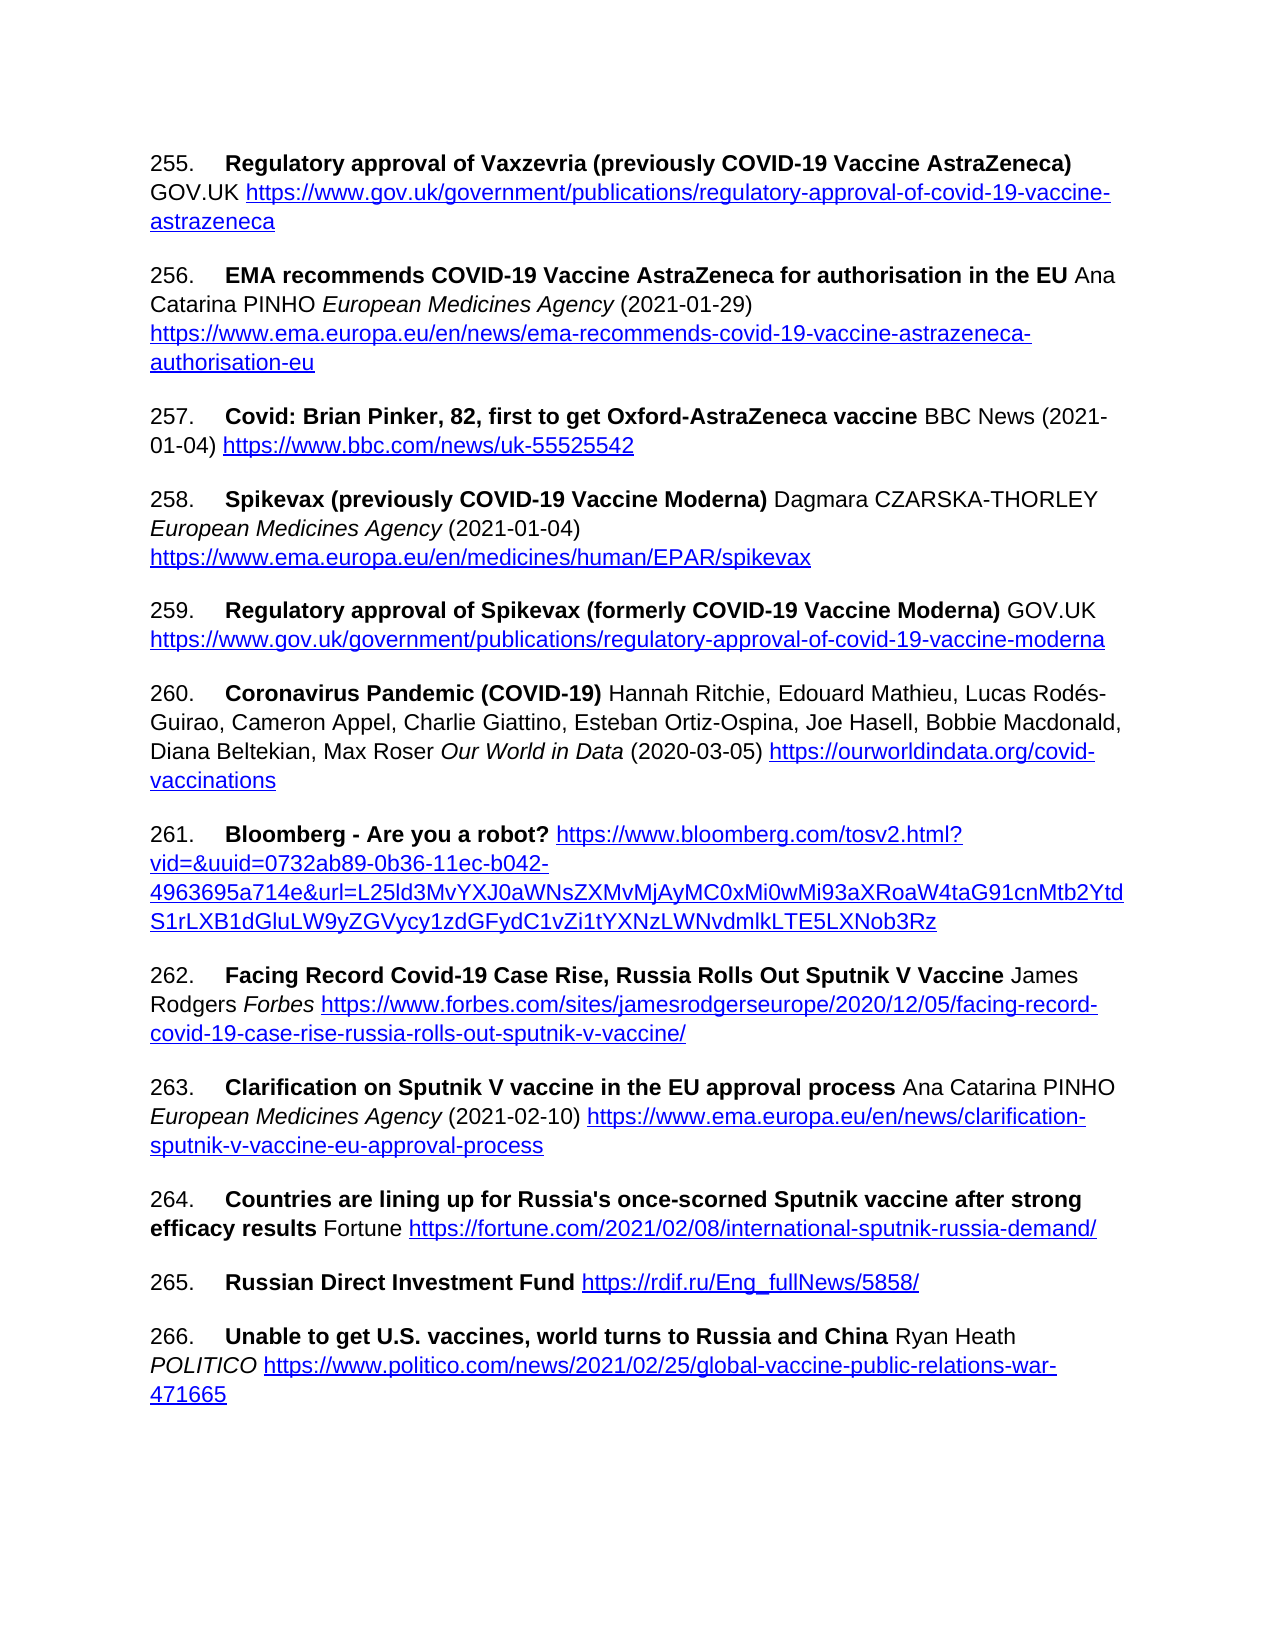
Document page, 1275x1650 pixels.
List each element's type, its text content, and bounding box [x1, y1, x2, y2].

text 266. Unable to get U.S. vaccines, world turns to Russia and China Ryan Heath POLITICO https://www.politico.com/news/2021/02/25/global-vaccine-public-relations-war-471665 [150, 1323, 1125, 1407]
text 263. Clarification on Sputnik V vaccine in the EU approval process Ana Catarina PINHO European Medicines Agency (2021-02-10) https://www.ema.europa.eu/en/news/clarification-sputnik-v-vaccine-eu-approval-process [150, 1074, 1125, 1158]
text 257. Covid: Brian Pinker, 82, first to get Oxford-AstraZeneca vaccine BBC News (2021-01-04) https://www.bbc.com/news/uk-55525542 [150, 403, 1125, 458]
text 261. Bloomberg - Are you a robot? https://www.bloomberg.com/tosv2.html?vid=&uuid=0732ab89-0b36-11ec-b042-4963695a714e&url=L25ld3MvYXJ0aWNsZXMvMjAyMC0xMi0wMi93aXRoaW4taG91cnMtb2YtdS1rLXB1dGluLW9yZGVycy1zdGFydC1vZi1tYXNzLWNvdmlkLTE5LXNob3Rz [150, 821, 1125, 934]
text 259. Regulatory approval of Spikevax (formerly COVID-19 Vaccine Moderna) GOV.UK https://www.gov.uk/government/publications/regulatory-approval-of-covid-19-vaccine-moderna [150, 597, 1125, 653]
text 256. EMA recommends COVID-19 Vaccine AstraZeneca for authorisation in the EU Ana Catarina PINHO European Medicines Agency (2021-01-29) https://www.ema.europa.eu/en/news/ema-recommends-covid-19-vaccine-astrazeneca-authorisation-eu [150, 262, 1125, 375]
text 262. Facing Record Covid-19 Case Rise, Russia Rolls Out Sputnik V Vaccine James Rodgers Forbes https://www.forbes.com/sites/jamesrodgerseurope/2020/12/05/facing-record-covid-19-case-rise-russia-rolls-out-sputnik-v-vaccine/ [150, 962, 1125, 1046]
text 265. Russian Direct Investment Fund https://rdif.ru/Eng_fullNews/5858/ [150, 1269, 1125, 1295]
text 264. Countries are lining up for Russia's once-scorned Sputnik vaccine after strong efficacy results Fortune https://fortune.com/2021/02/08/international-sputnik-russia-demand/ [150, 1186, 1125, 1241]
text 258. Spikevax (previously COVID-19 Vaccine Moderna) Dagmara CZARSKA-THORLEY European Medicines Agency (2021-01-04) https://www.ema.europa.eu/en/medicines/human/EPAR/spikevax [150, 486, 1125, 570]
text 255. Regulatory approval of Vaxzevria (previously COVID-19 Vaccine AstraZeneca) GOV.UK https://www.gov.uk/government/publications/regulatory-approval-of-covid-19-vaccine-astrazeneca [150, 150, 1125, 234]
text 260. Coronavirus Pandemic (COVID-19) Hannah Ritchie, Edouard Mathieu, Lucas Rodés-Guirao, Cameron Appel, Charlie Giattino, Esteban Ortiz-Ospina, Joe Hasell, Bobbie Macdonald, Diana Beltekian, Max Roser Our World in Data (2020-03-05) https://ourworldindata.org/covid-vaccinations [150, 680, 1125, 794]
